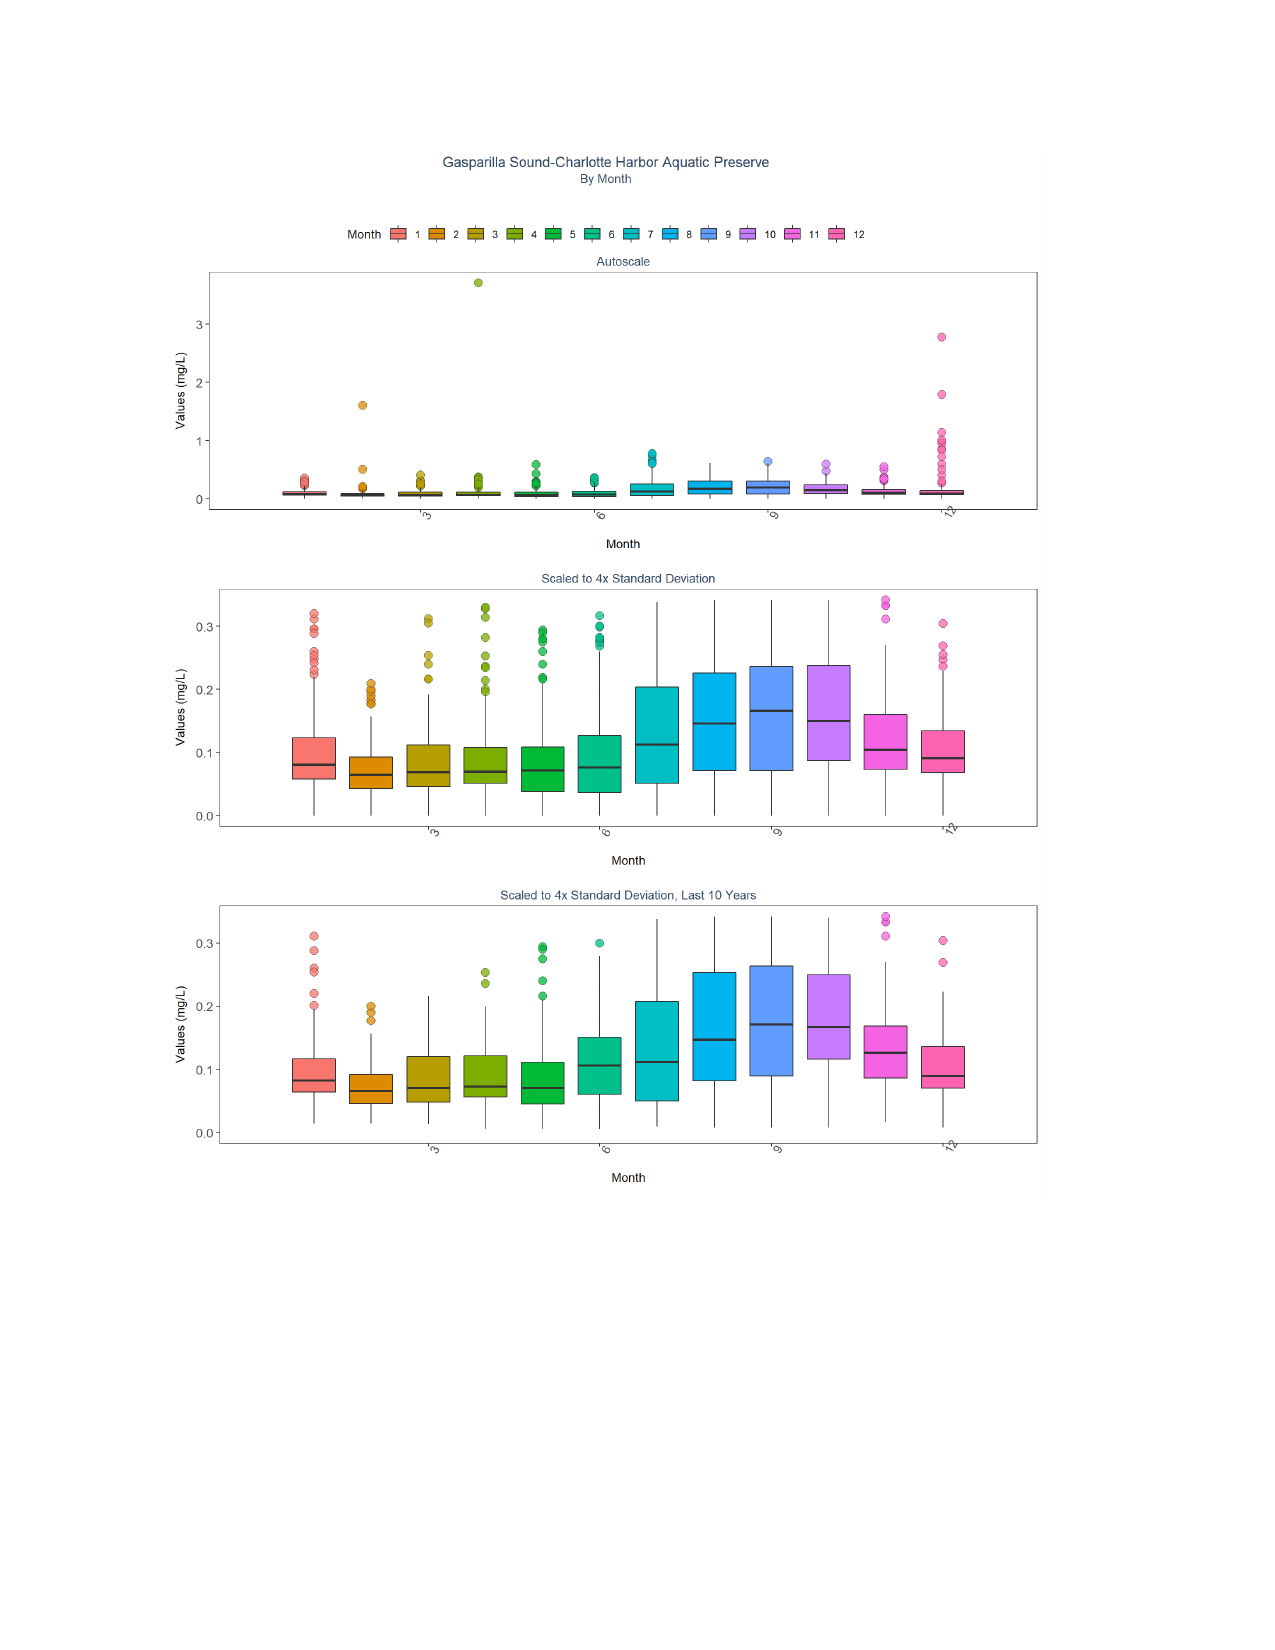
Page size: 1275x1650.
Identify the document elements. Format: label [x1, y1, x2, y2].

picture [168, 150, 1044, 1200]
